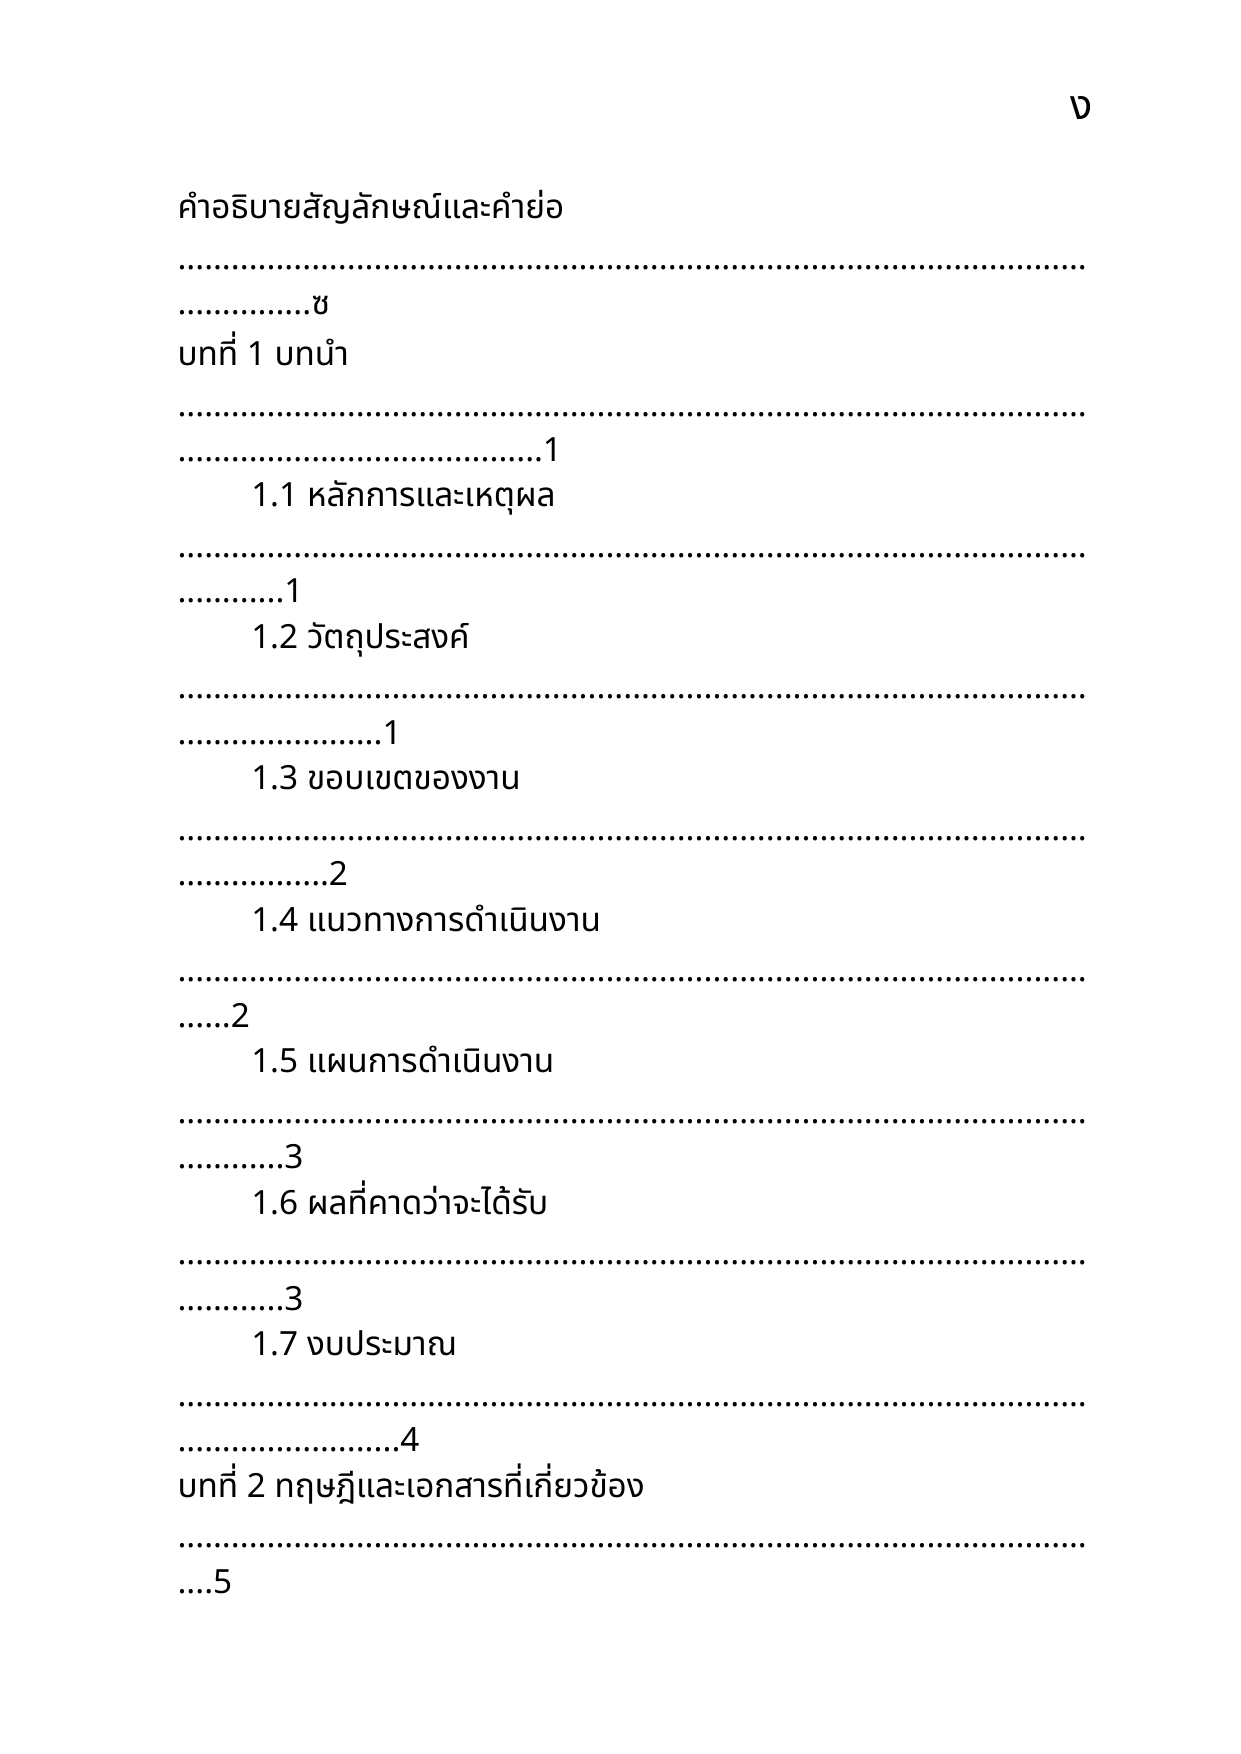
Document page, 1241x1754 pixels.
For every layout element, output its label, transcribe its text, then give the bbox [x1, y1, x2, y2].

text 1.7 งบประมาณ ...............................................................................................................................4 [177, 1320, 1092, 1461]
text 1.2 วัตถุประสงค์ .............................................................................................................................1 [177, 613, 1092, 754]
text บทที่ 1 บทนำ ...............................................................................................................................................1 [177, 330, 1092, 471]
text 1.3 ขอบเขตของงาน .......................................................................................................................2 [177, 754, 1092, 896]
text 1.4 แนวทางการดำเนินงาน ............................................................................................................2 [177, 896, 1092, 1037]
text 1.5 แผนการดำเนินงาน ..................................................................................................................3 [177, 1037, 1092, 1178]
text 1.6 ผลที่คาดว่าจะได้รับ ..................................................................................................................3 [177, 1178, 1092, 1320]
text คำอธิบายสัญลักษณ์และคำย่อ .....................................................................................................................ซ [177, 183, 1092, 330]
text บทที่ 2 ทฤษฎีและเอกสารที่เกี่ยวข้อง ..........................................................................................................5 [177, 1461, 1092, 1603]
text 1.1 หลักการและเหตุผล ..................................................................................................................1 [177, 471, 1092, 613]
